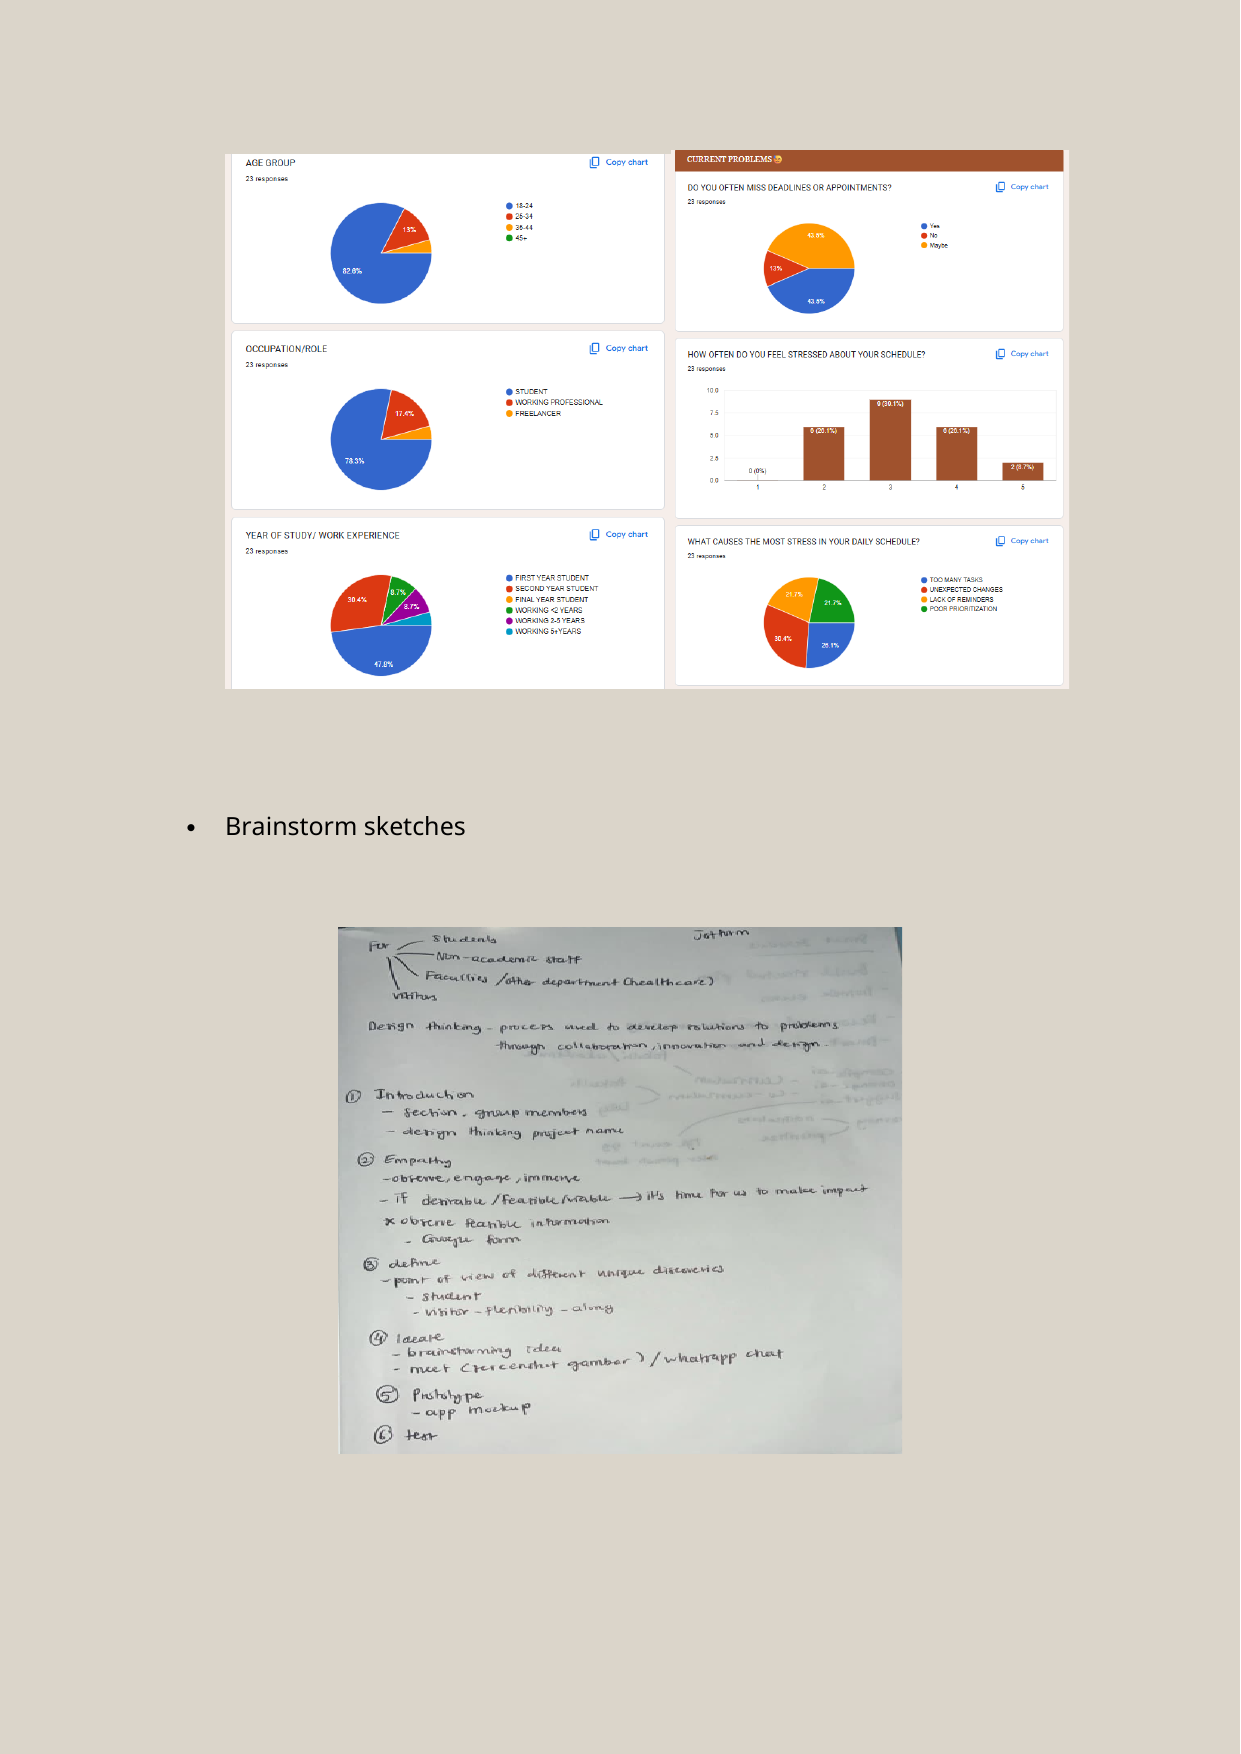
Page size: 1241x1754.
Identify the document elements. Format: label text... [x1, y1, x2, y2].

picture [338, 927, 903, 1454]
list Brainstorm sketches [187, 809, 1090, 843]
picture [225, 150, 1070, 689]
